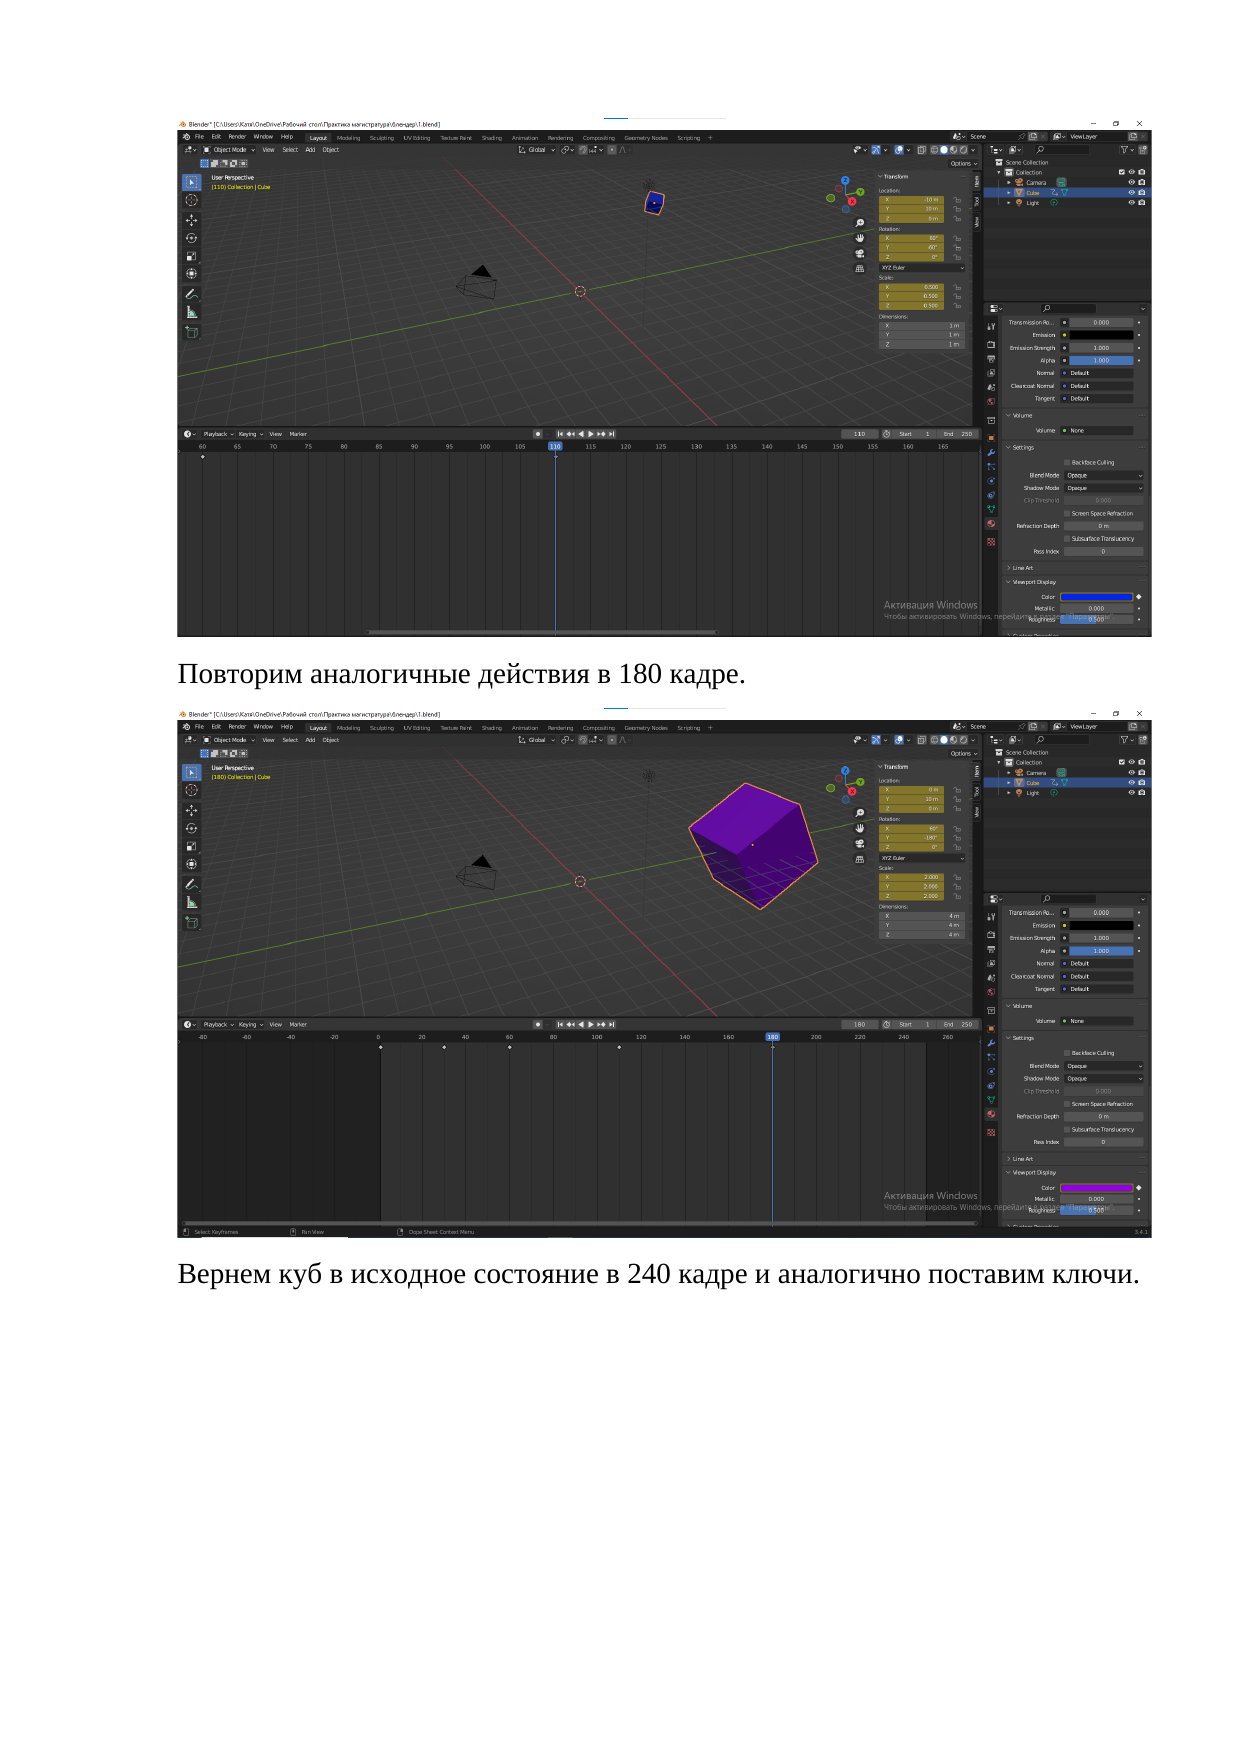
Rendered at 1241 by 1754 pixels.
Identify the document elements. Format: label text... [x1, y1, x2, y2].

picture [177, 118, 1152, 637]
picture [177, 708, 1152, 1238]
text Повторим аналогичные действия в 180 кадре. [177, 656, 1152, 689]
text Вернем куб в исходное состояние в 240 кадре и аналогично поставим ключи. [177, 1256, 1152, 1290]
